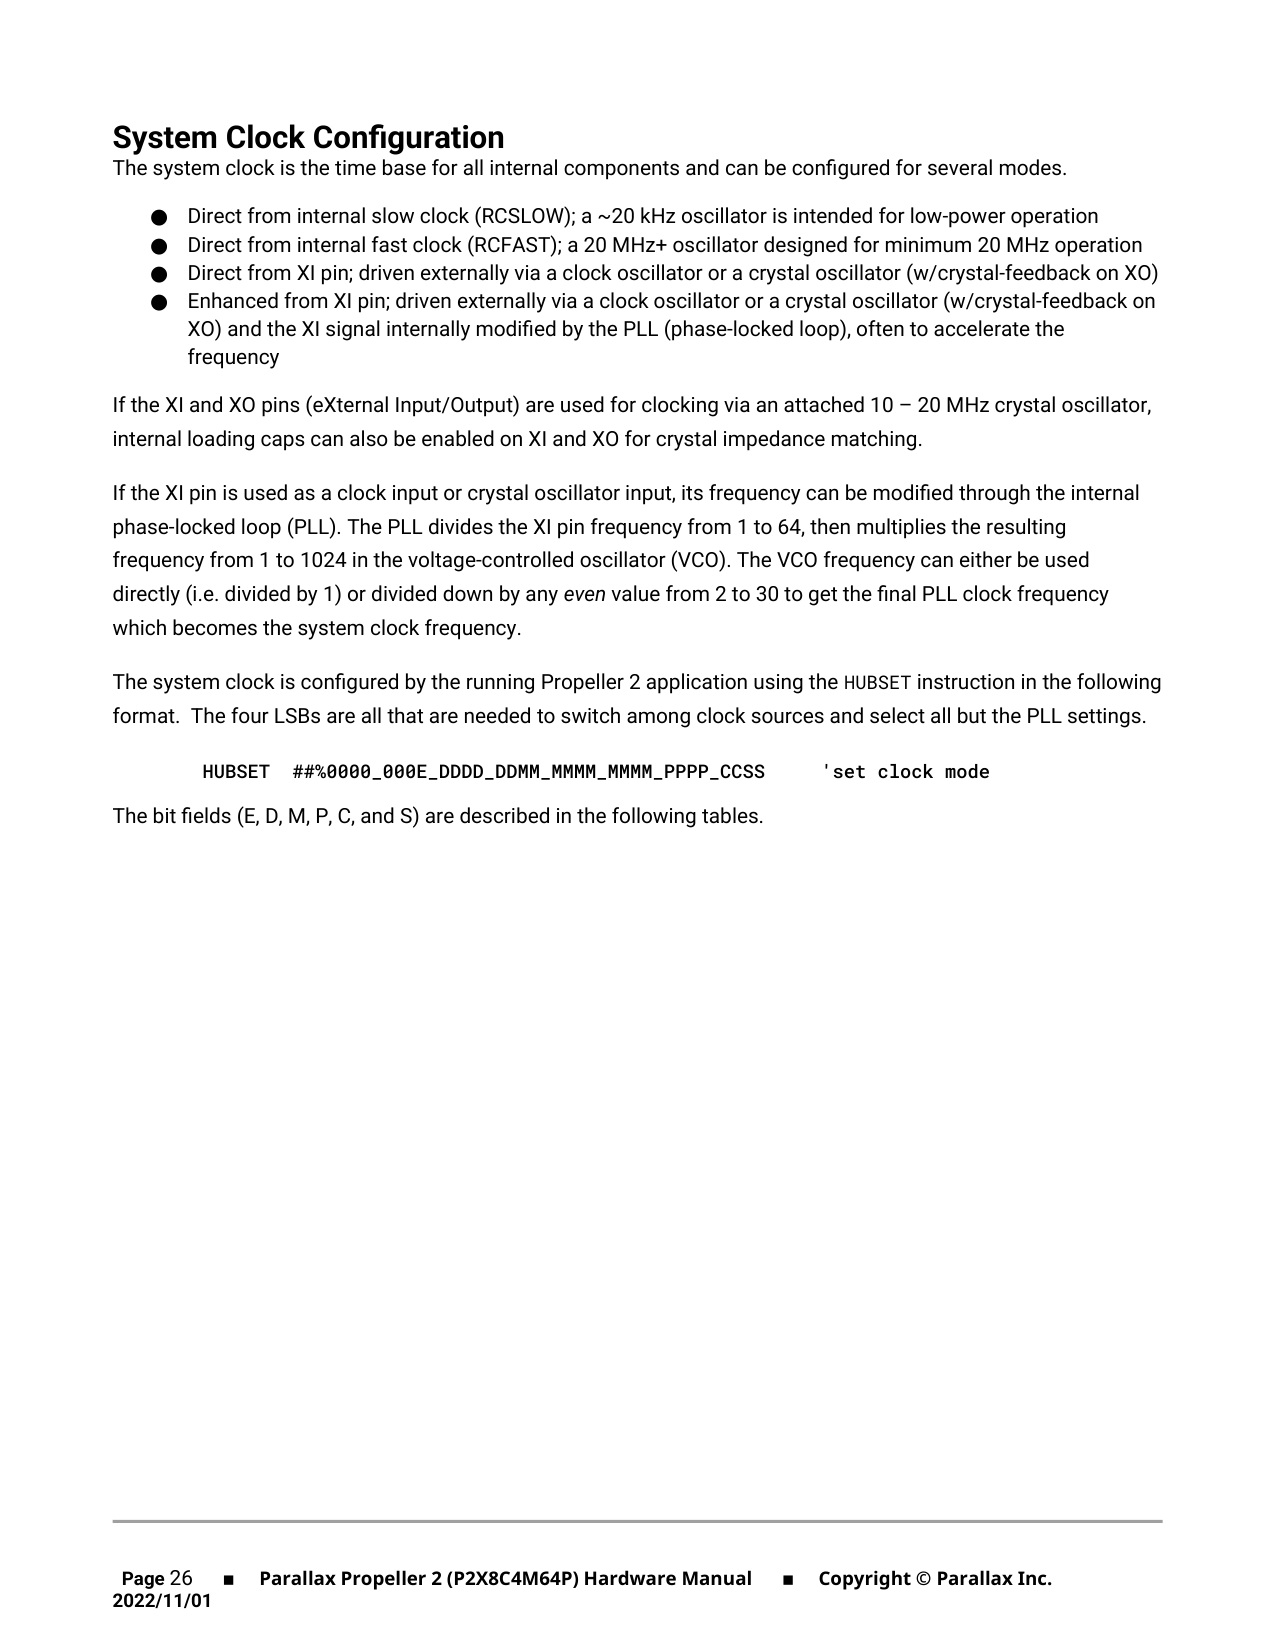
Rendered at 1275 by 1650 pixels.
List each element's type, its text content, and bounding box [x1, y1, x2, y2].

text The bit fields (E, D, M, P, C, and S) are described in the following tables. [112, 804, 1162, 828]
list Direct from internal fast clock (RCFAST); a 20 MHz+ oscillator designed for minimum 20 MHz operation [150, 233, 1162, 257]
list Enhanced from XI pin; driven externally via a clock oscillator or a crystal oscillator (w/crystal-feedback on XO) and the XI signal internally modified by the PLL (phase-locked loop), often to accelerate the frequency [150, 289, 1162, 369]
text The system clock is the time base for all internal components and can be configured for several modes. [112, 156, 1162, 180]
subtitle System Clock Configuration [112, 119, 1162, 156]
text If the XI pin is used as a clock input or crystal oscillator input, its frequency can be modified through the internal phase-locked loop (PLL). The PLL divides the XI pin frequency from 1 to 64, then multiplies the resulting frequency from 1 to 1024 in the voltage-controlled oscillator (VCO). The VCO frequency can either be used directly (i.e. divided by 1) or divided down by any even value from 2 to 30 to get the final PLL clock frequency which becomes the system clock frequency. [112, 481, 1162, 640]
title HUBSET ##%0000_000E_DDDD_DDMM_MMMM_MMMM_PPPP_CCSS 'set clock mode [112, 758, 1162, 783]
text The system clock is configured by the running Propeller 2 application using the HUBSET instruction in the following format. The four LSBs are all that are needed to switch among clock sources and select all but the PLL settings. [112, 670, 1162, 728]
text If the XI and XO pins (eXternal Input/Output) are used for clocking via an attached 10 – 20 MHz crystal oscillator, internal loading caps can also be enabled on XI and XO for crystal impedance matching. [112, 393, 1162, 451]
list Direct from internal slow clock (RCSLOW); a ~20 kHz oscillator is intended for low-power operation [150, 204, 1162, 229]
list Direct from XI pin; driven externally via a clock oscillator or a crystal oscillator (w/crystal-feedback on XO) [150, 261, 1162, 285]
